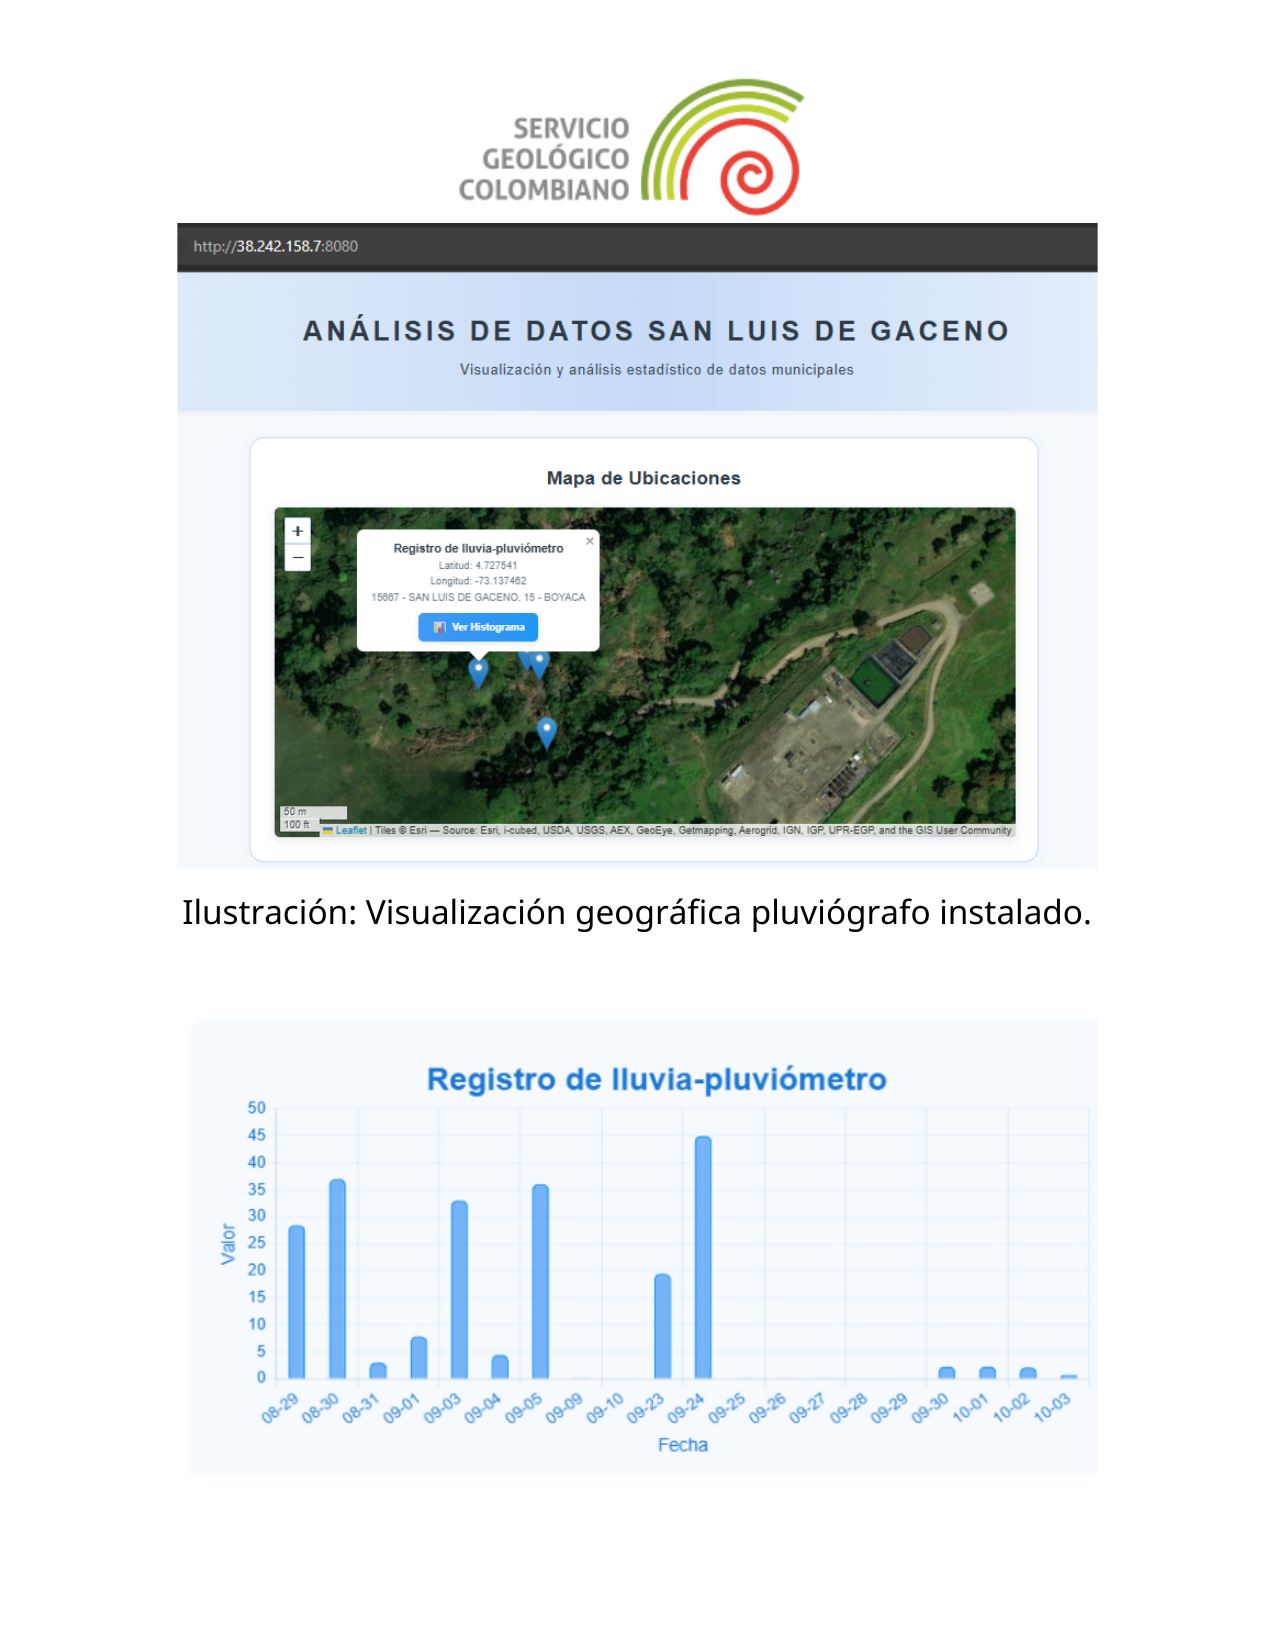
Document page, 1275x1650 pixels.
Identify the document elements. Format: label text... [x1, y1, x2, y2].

picture [177, 73, 1098, 869]
text Ilustración: Visualización geográfica pluviógrafo instalado. [177, 889, 1098, 934]
picture [177, 954, 1098, 1475]
